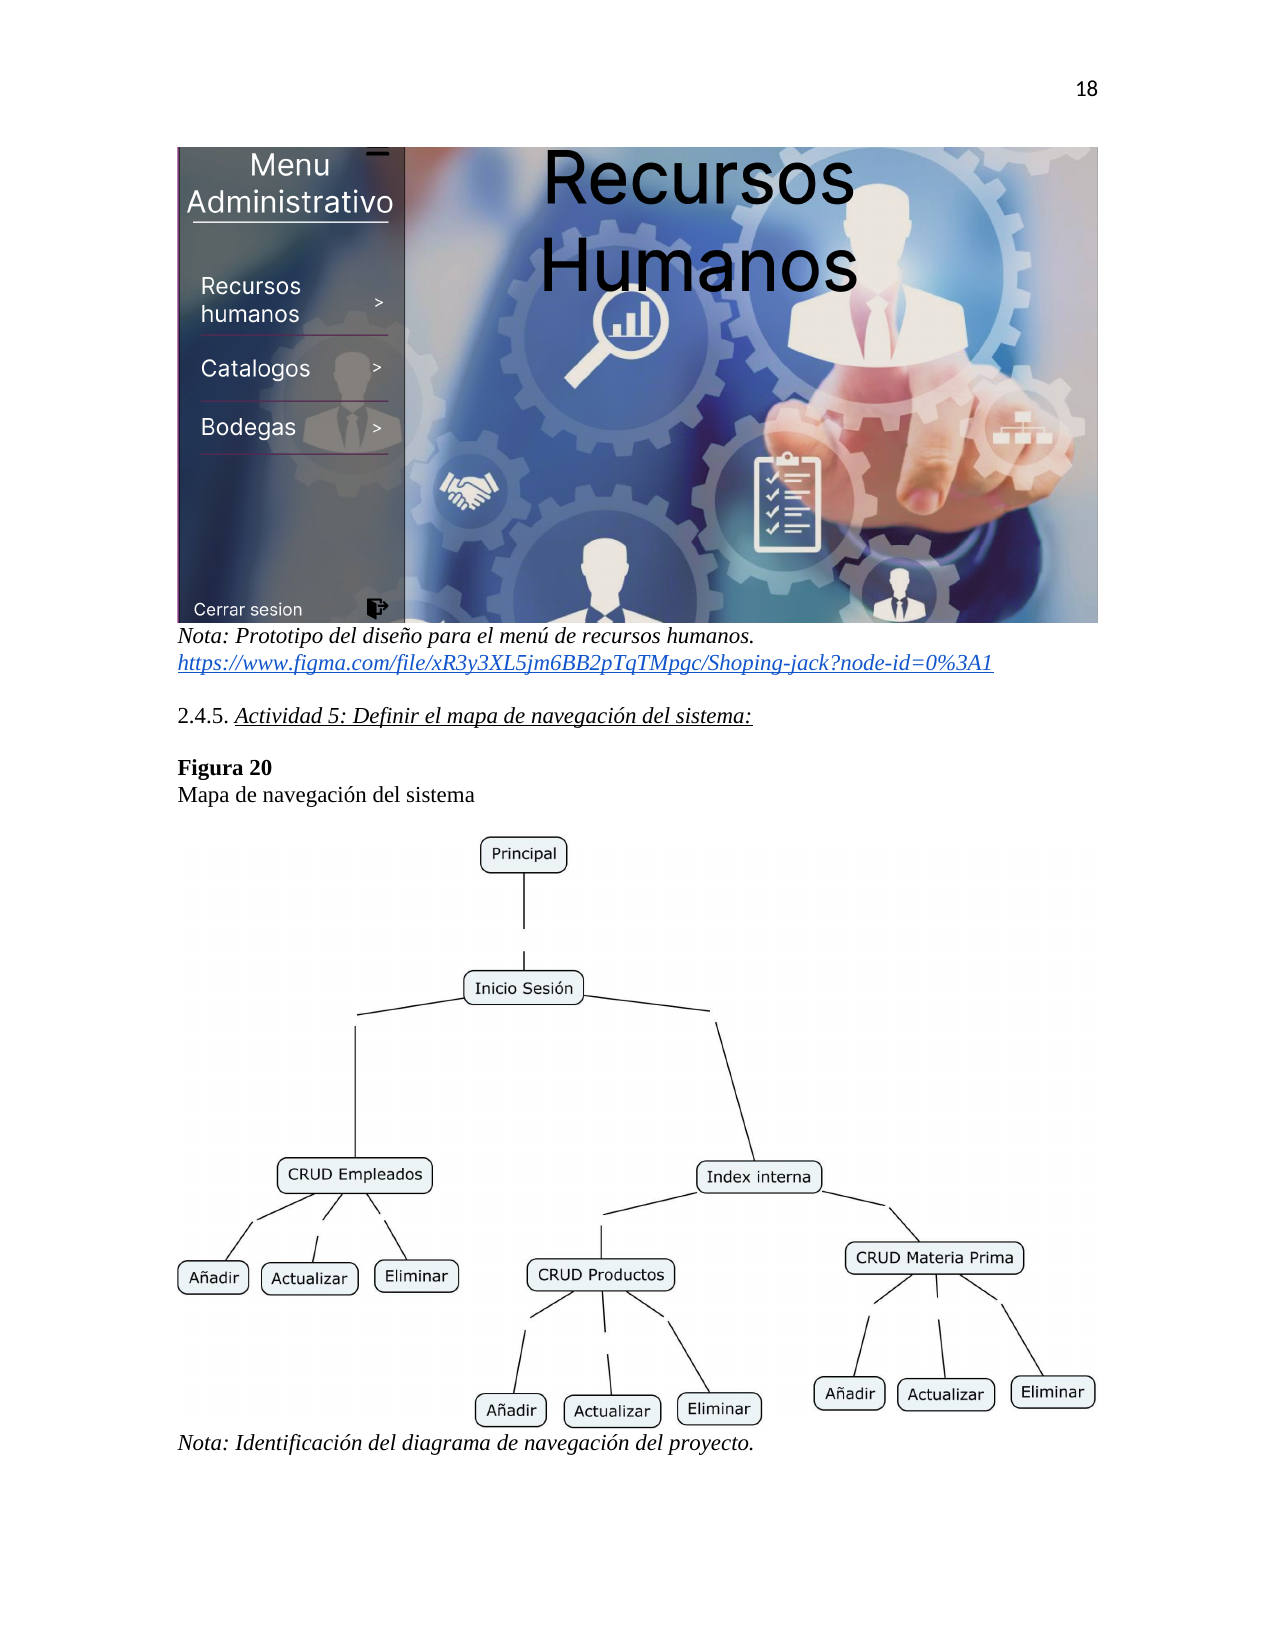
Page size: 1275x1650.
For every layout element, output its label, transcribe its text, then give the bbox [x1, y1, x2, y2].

text Nota: Identificación del diagrama de navegación del proyecto. [177, 1429, 1098, 1455]
picture [177, 147, 1098, 623]
text Nota: Prototipo del diseño para el menú de recursos humanos. [177, 623, 1098, 649]
picture [177, 835, 1098, 1429]
text 2.4.5. Actividad 5: Definir el mapa de navegación del sistema: [177, 702, 1098, 728]
text Mapa de navegación del sistema [177, 781, 1098, 807]
text Figura 20 [177, 754, 1098, 781]
text https://www.figma.com/file/xR3y3XL5jm6BB2pTqTMpgc/Shoping-jack?node-id=0%3A1 [177, 649, 1098, 675]
